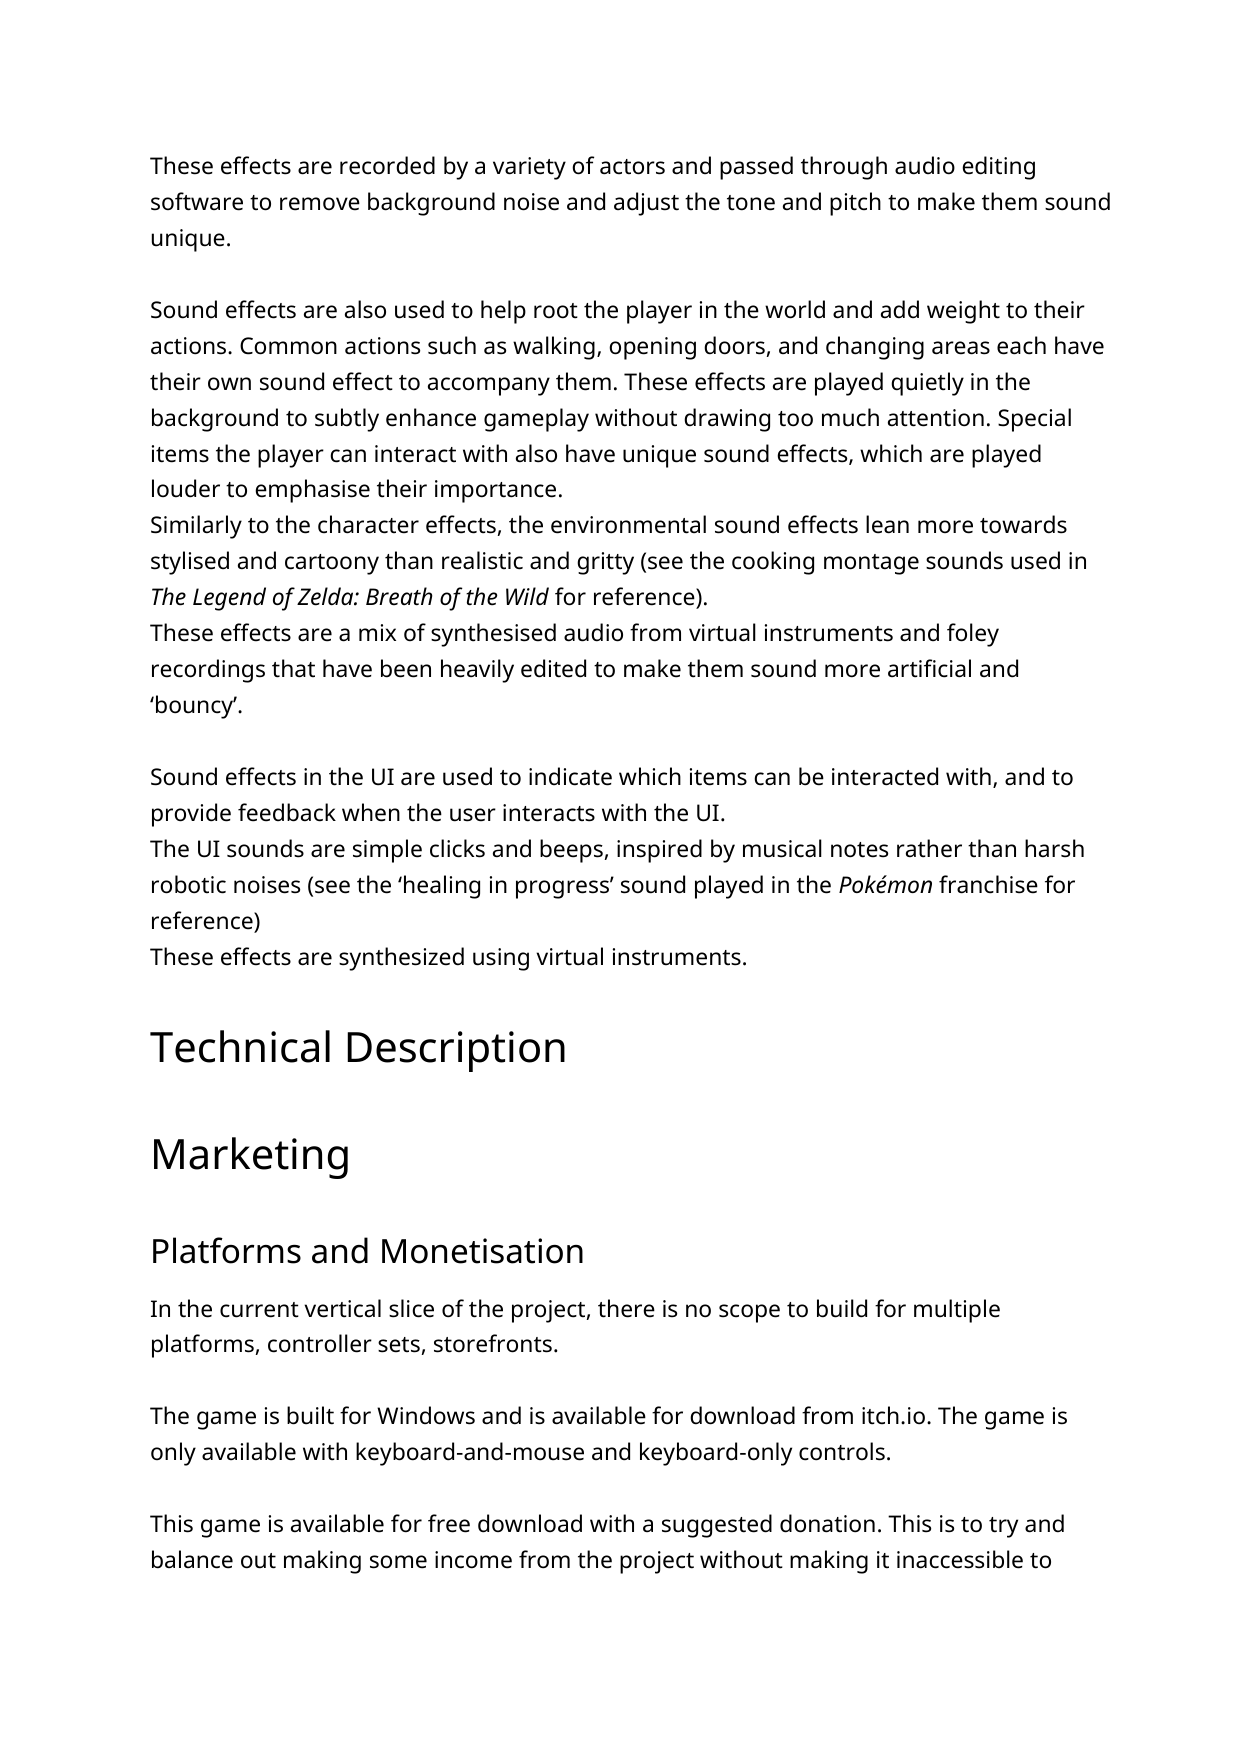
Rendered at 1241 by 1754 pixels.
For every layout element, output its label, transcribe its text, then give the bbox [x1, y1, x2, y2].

text These effects are synthesized using virtual instruments. [150, 941, 1115, 972]
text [150, 1508, 1115, 1575]
text The game is built for Windows and is available for download from itch.io. The game is only available with keyboard-and-mouse and keyboard-only controls. [150, 1400, 1115, 1467]
text These effects are a mix of synthesised audio from virtual instruments and foley recordings that have been heavily edited to make them sound more artificial and ‘bouncy’. [150, 617, 1115, 720]
text Similarly to the character effects, the environmental sound effects lean more towards stylised and cartoony than realistic and gritty (see the cooking montage sounds used in The Legend of Zelda: Breath of the Wild for reference). [150, 509, 1115, 612]
subtitle Technical Description [150, 1018, 1115, 1075]
text Sound effects are also used to help root the player in the world and add weight to their actions. Common actions such as walking, opening doors, and changing areas each have their own sound effect to accompany them. These effects are played quietly in the background to subtly enhance gameplay without drawing too much attention. Special items the player can interact with also have unique sound effects, which are played louder to emphasise their importance. [150, 294, 1115, 505]
text The UI sounds are simple clicks and beeps, inspired by musical notes rather than harsh robotic noises (see the ‘healing in progress’ sound played in the Pokémon franchise for reference) [150, 833, 1115, 936]
text Sound effects in the UI are used to indicate which items can be interacted with, and to provide feedback when the user interacts with the UI. [150, 761, 1115, 828]
subtitle Platforms and Monetisation [150, 1228, 1115, 1273]
subtitle Marketing [150, 1125, 1115, 1182]
text In the current vertical slice of the project, there is no scope to build for multiple platforms, controller sets, storefronts. [150, 1292, 1115, 1360]
text These effects are recorded by a variety of actors and passed through audio editing software to remove background noise and adjust the tone and pitch to make them sound unique. [150, 150, 1115, 253]
